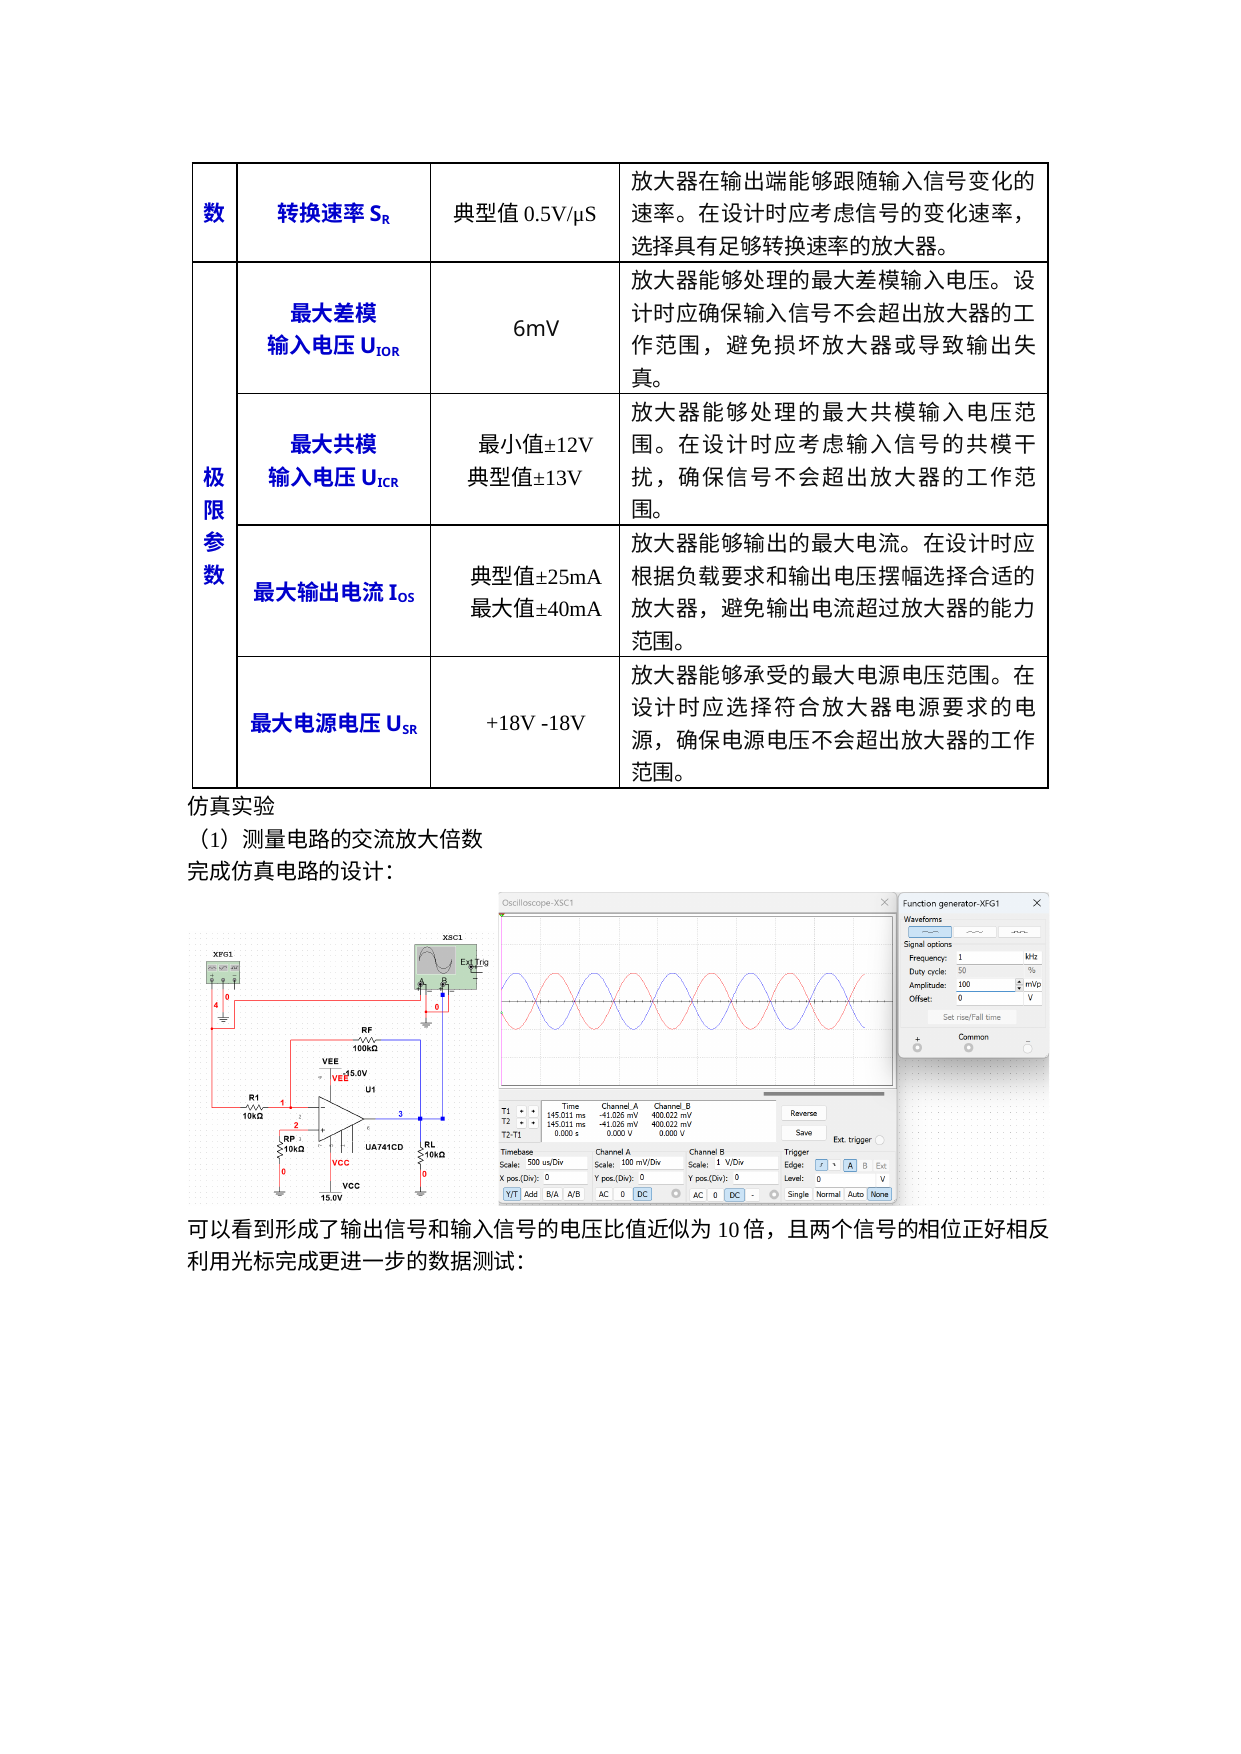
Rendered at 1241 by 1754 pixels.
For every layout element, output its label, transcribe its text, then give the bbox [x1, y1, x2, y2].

table_cell 典型值±25mA 最大值±40mA [431, 526, 619, 656]
table_cell 典型值0.5V/μS [431, 164, 619, 261]
table_cell 最大输出电流IOS [238, 526, 430, 656]
text 利用光标完成更进一步的数据测试： [187, 1244, 1053, 1276]
table_cell +18V -18V [431, 657, 619, 787]
text （1）测量电路的交流放大倍数 [187, 821, 1053, 854]
text 仿真实验 [187, 789, 1053, 821]
table_cell 最大电源电压USR [238, 657, 430, 787]
table_cell 放大器能够处理的最大差模输入电压。设计时应确保输入信号不会超出放大器的工作范围，避免损坏放大器或导致输出失真。 [620, 263, 1047, 393]
picture [187, 892, 1050, 1206]
table_cell 放大器在输出端能够跟随输入信号变化的速率。在设计时应考虑信号的变化速率，选择具有足够转换速率的放大器。 [620, 164, 1047, 261]
table_cell 放大器能够承受的最大电源电压范围。在设计时应选择符合放大器电源要求的电源，确保电源电压不会超出放大器的工作范围。 [620, 657, 1047, 787]
table_cell 6mV [431, 263, 619, 393]
table_cell 最大差模 输入电压UIOR [238, 263, 430, 393]
text 完成仿真电路的设计： [187, 854, 1053, 886]
table_cell 交流参数 [193, 164, 236, 261]
table_cell 放大器能够处理的最大共模输入电压范围。在设计时应考虑输入信号的共模干扰，确保信号不会超出放大器的工作范围。 [620, 394, 1047, 524]
table_cell 最小值±12V 典型值±13V [431, 394, 619, 524]
text 可以看到形成了输出信号和输入信号的电压比值近似为 10倍，且两个信号的相位正好相反 [187, 1211, 1053, 1244]
table_cell 放大器能够输出的最大电流。在设计时应根据负载要求和输出电压摆幅选择合适的放大器，避免输出电流超过放大器的能力范围。 [620, 526, 1047, 656]
table_cell 最大共模 输入电压UICR [238, 394, 430, 524]
table_cell 极限参数 [193, 263, 236, 787]
table_cell 转换速率SR [238, 164, 430, 261]
